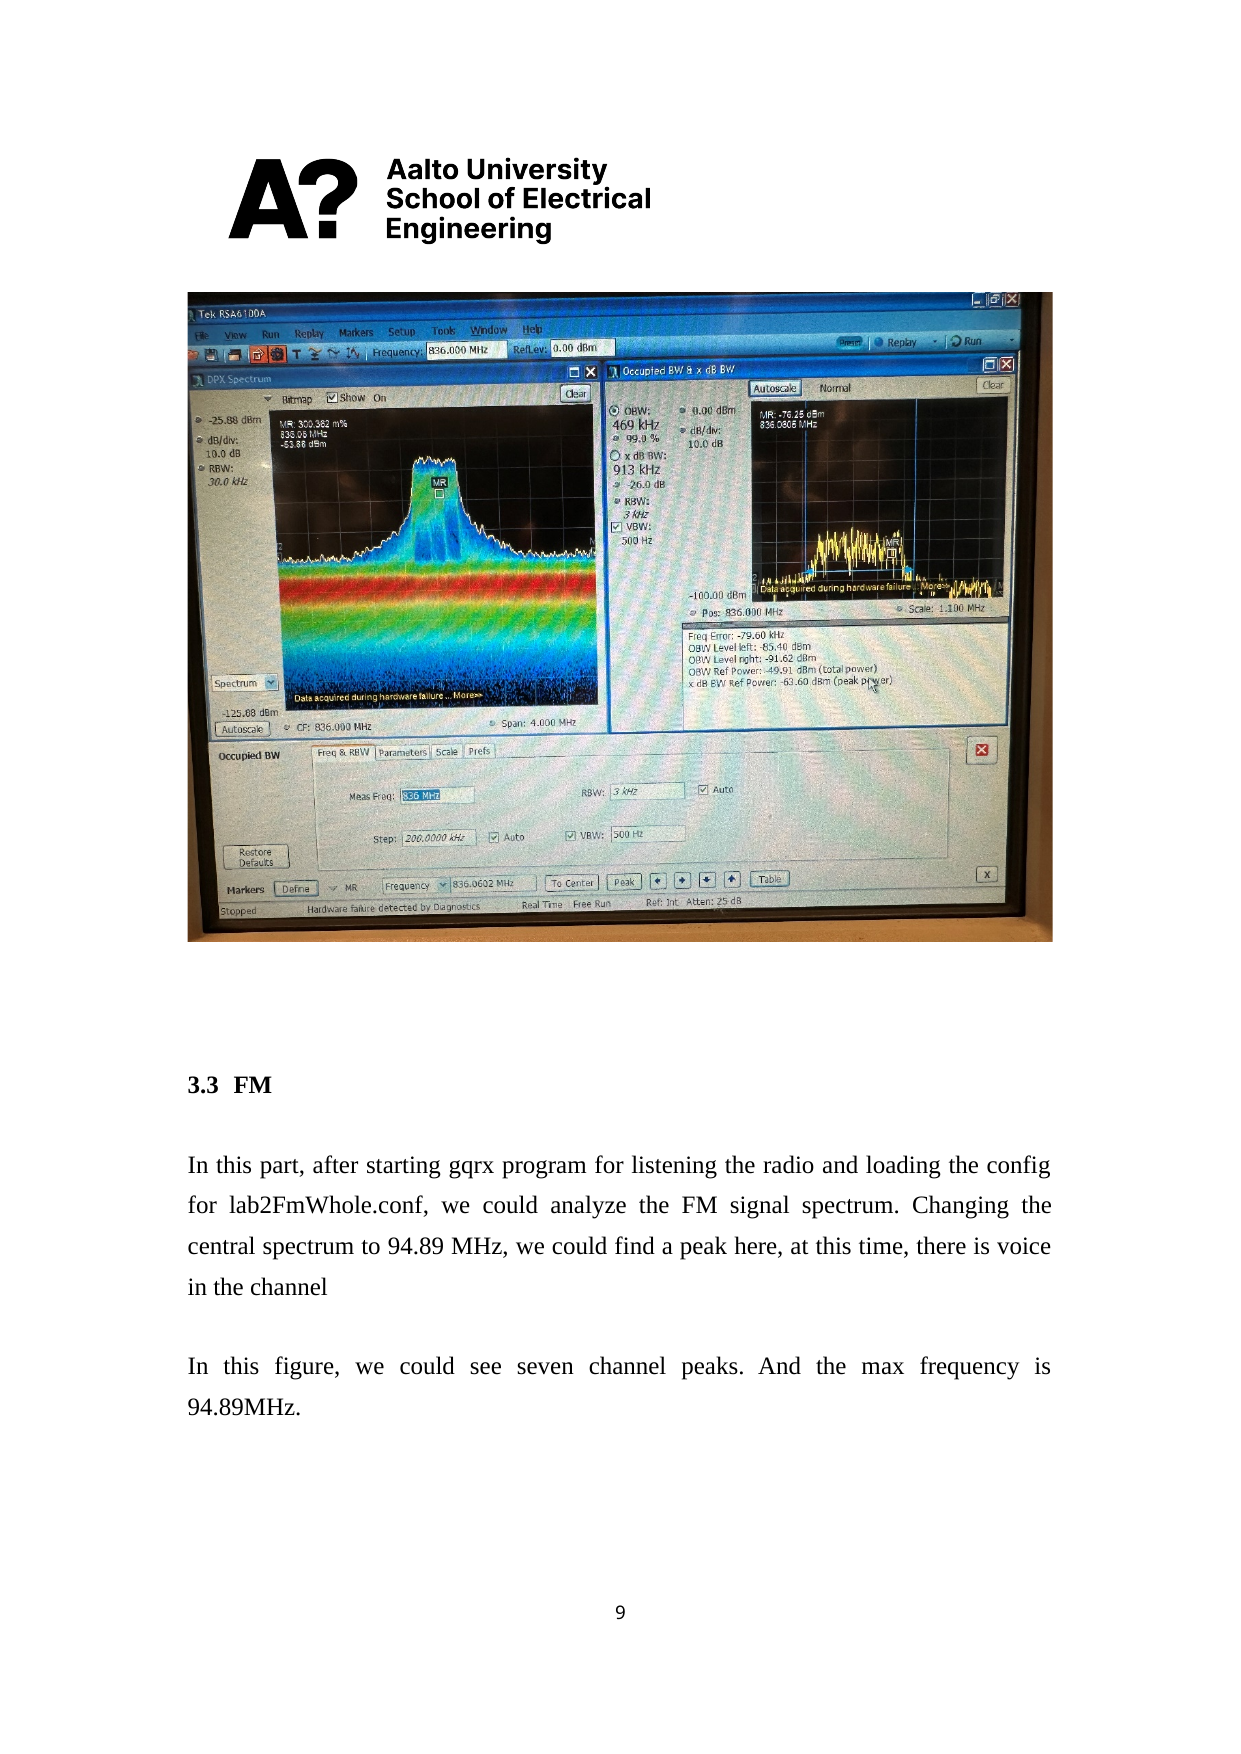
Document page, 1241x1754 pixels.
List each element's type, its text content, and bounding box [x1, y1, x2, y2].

picture [187, 114, 695, 285]
picture [187, 292, 1053, 942]
text In this figure, we could see seven channel peaks. And the max frequency is 94.89MHz. [187, 1349, 1053, 1422]
list FM [187, 1068, 1053, 1101]
text In this part, after starting gqrx program for listening the radio and loading the config for lab2FmWhole.conf, we could analyze the FM signal spectrum. Changing the central spectrum to 94.89 MHz, we could find a peak here, at this time, there is voice in the channel [187, 1148, 1053, 1302]
